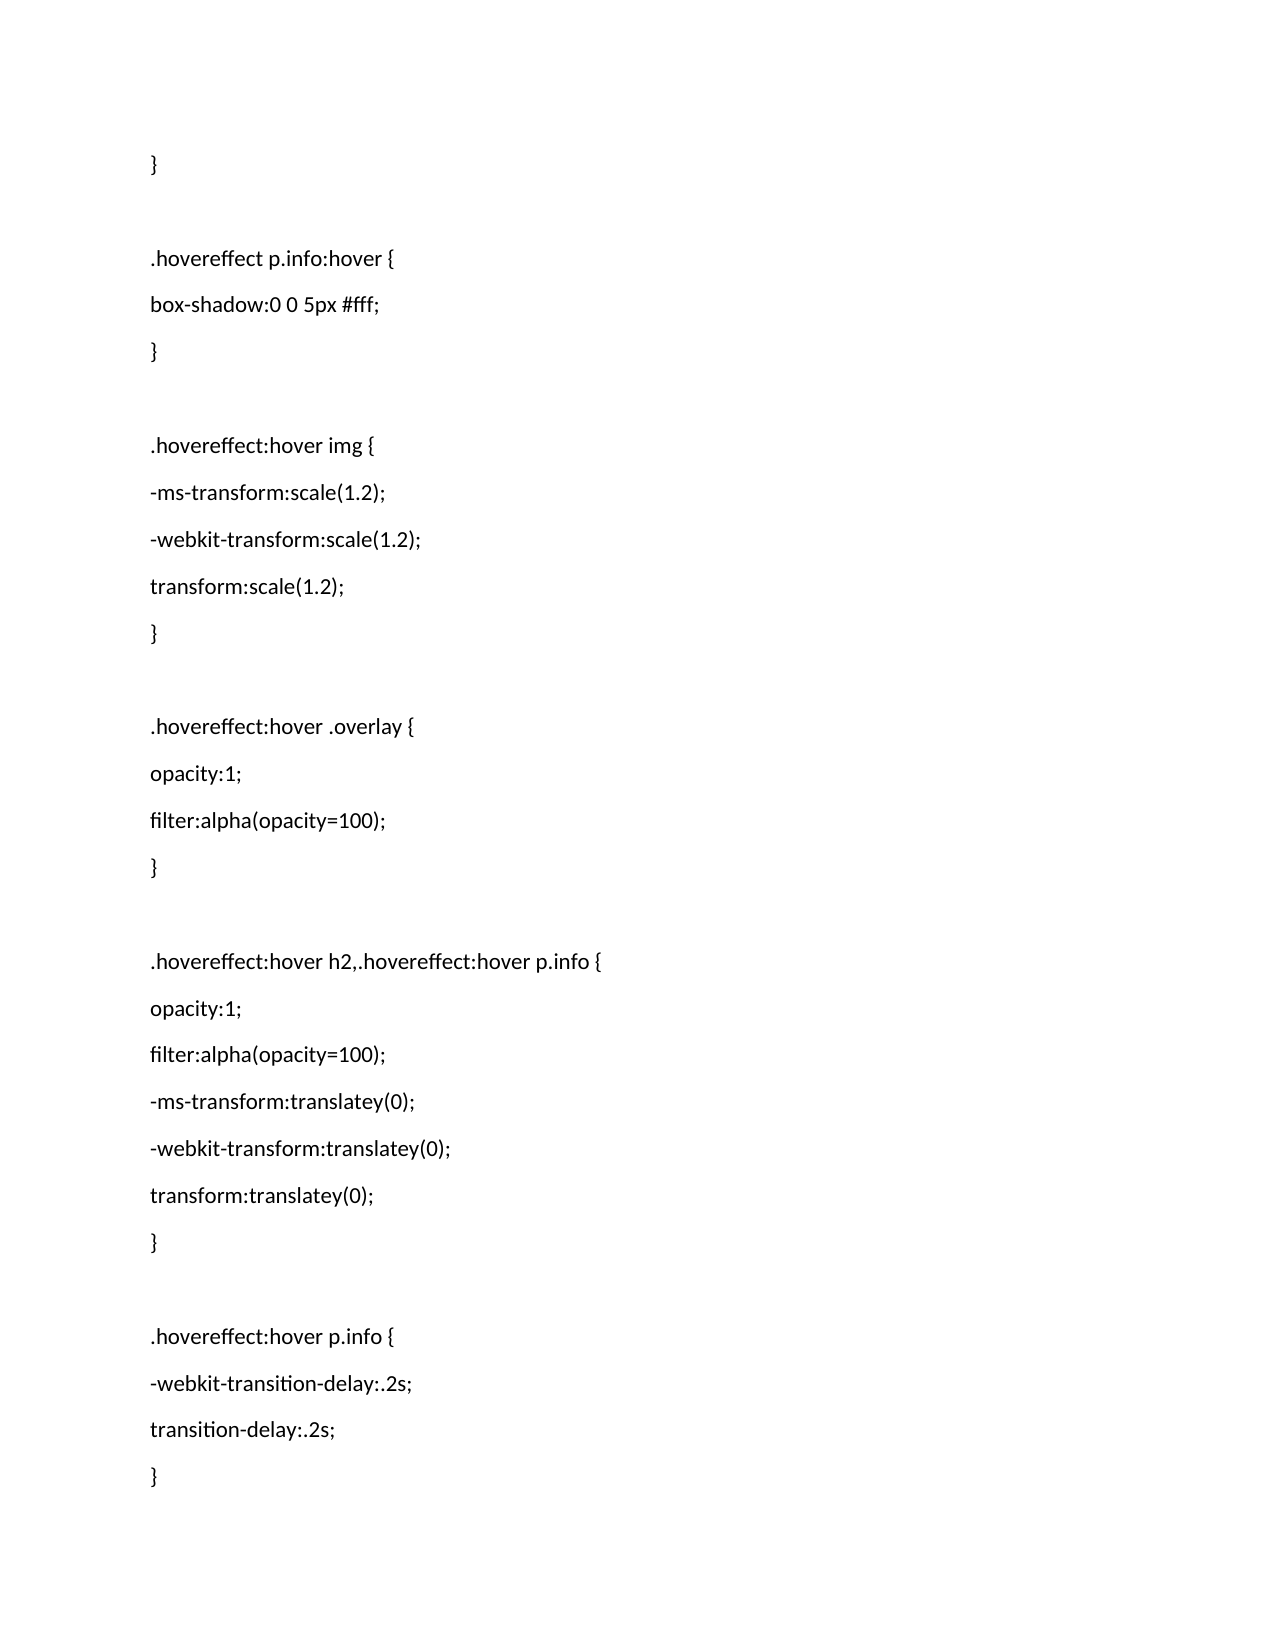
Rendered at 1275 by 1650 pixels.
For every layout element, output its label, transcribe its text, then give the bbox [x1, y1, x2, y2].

text filter:alpha(opacity=100); [150, 806, 1125, 834]
text transform:scale(1.2); [150, 572, 1125, 600]
text -ms-transform:scale(1.2); [150, 478, 1125, 506]
text } [150, 150, 1125, 178]
text } [150, 1462, 1125, 1491]
text filter:alpha(opacity=100); [150, 1041, 1125, 1069]
text .hovereffect:hover h2,.hovereffect:hover p.info { [150, 947, 1125, 975]
text -ms-transform:translatey(0); [150, 1087, 1125, 1116]
text } [150, 619, 1125, 647]
text .hovereffect:hover .overlay { [150, 712, 1125, 741]
text } [150, 1228, 1125, 1256]
text -webkit-transition-delay:.2s; [150, 1369, 1125, 1397]
text } [150, 337, 1125, 366]
text .hovereffect:hover img { [150, 431, 1125, 459]
text .hovereffect p.info:hover { [150, 244, 1125, 272]
text .hovereffect:hover p.info { [150, 1322, 1125, 1350]
text opacity:1; [150, 759, 1125, 787]
text transition-delay:.2s; [150, 1416, 1125, 1444]
text opacity:1; [150, 994, 1125, 1022]
text } [150, 853, 1125, 881]
text -webkit-transform:scale(1.2); [150, 525, 1125, 553]
text box-shadow:0 0 5px #fff; [150, 291, 1125, 319]
text transform:translatey(0); [150, 1181, 1125, 1209]
text -webkit-transform:translatey(0); [150, 1134, 1125, 1162]
